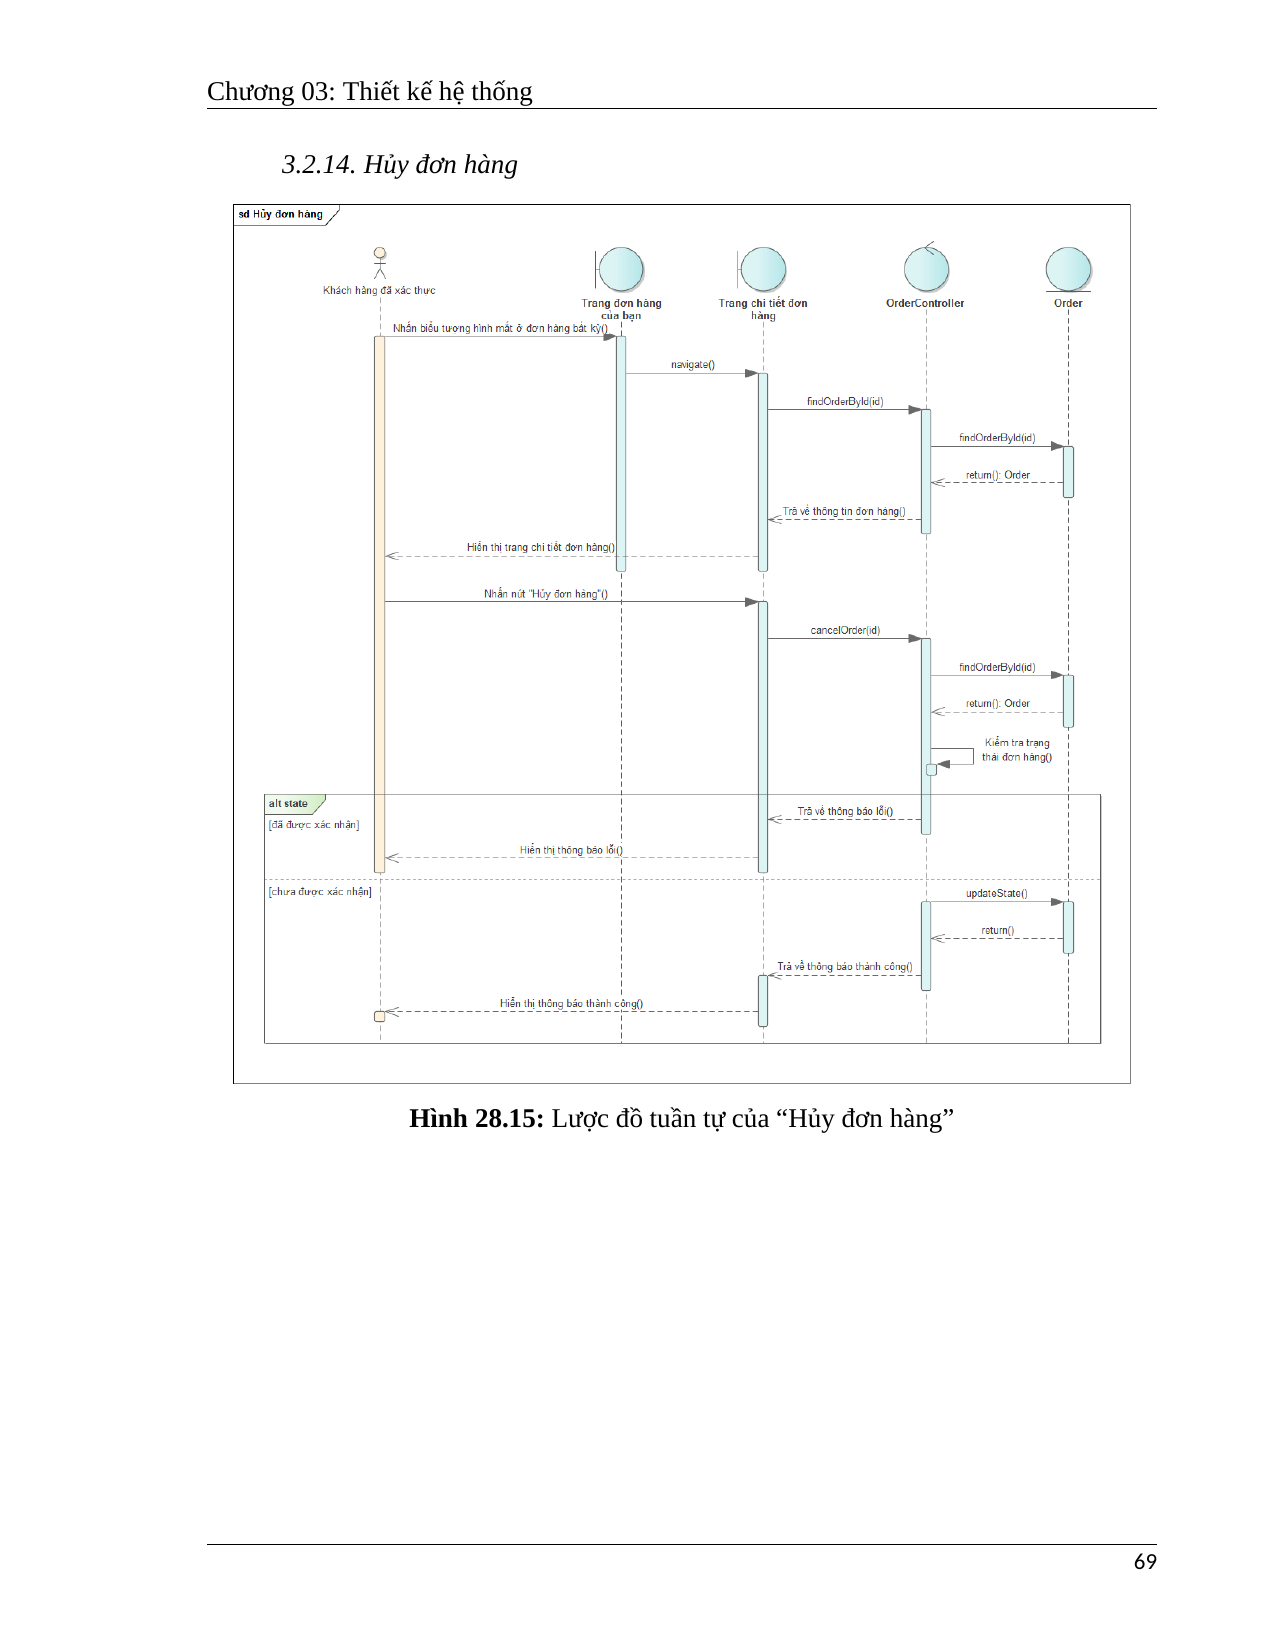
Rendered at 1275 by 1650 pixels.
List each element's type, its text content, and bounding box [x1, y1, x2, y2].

text Hình 28.15: Lược đồ tuần tự của “Hủy đơn hàng” [207, 1102, 1157, 1133]
list Hủy đơn hàng [282, 148, 1157, 179]
picture [232, 203, 1131, 1084]
